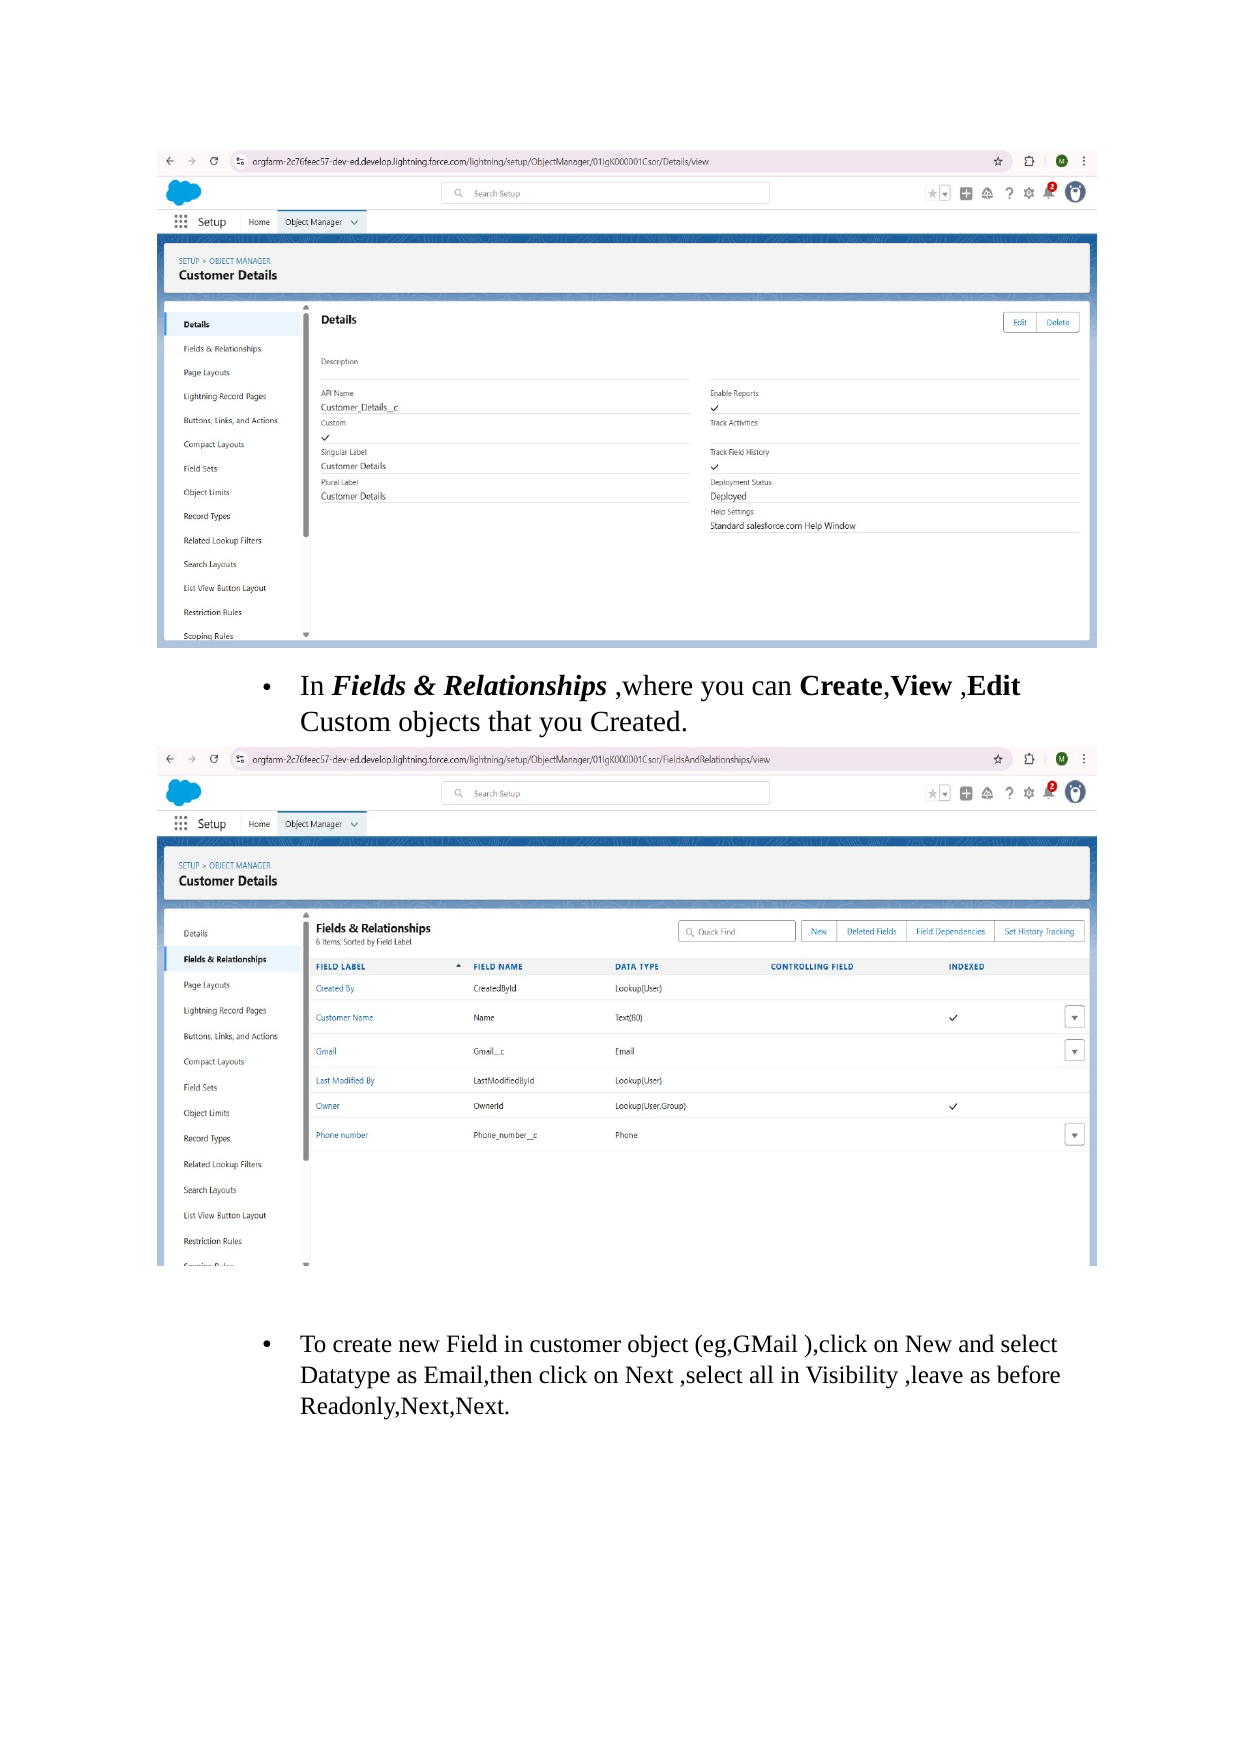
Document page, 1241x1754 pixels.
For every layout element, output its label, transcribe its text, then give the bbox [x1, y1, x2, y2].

picture [157, 150, 1097, 648]
picture [156, 746, 1097, 1266]
list In Fields & Relationships ,where you can Create,View ,Edit Custom objects that you Created. [262, 668, 1090, 737]
list To create new Field in customer object (eg,GMail ),click on New and select Datatype as Email,then click on Next ,select all in Visibility ,leave as before Readonly,Next,Next. [262, 1329, 1090, 1420]
